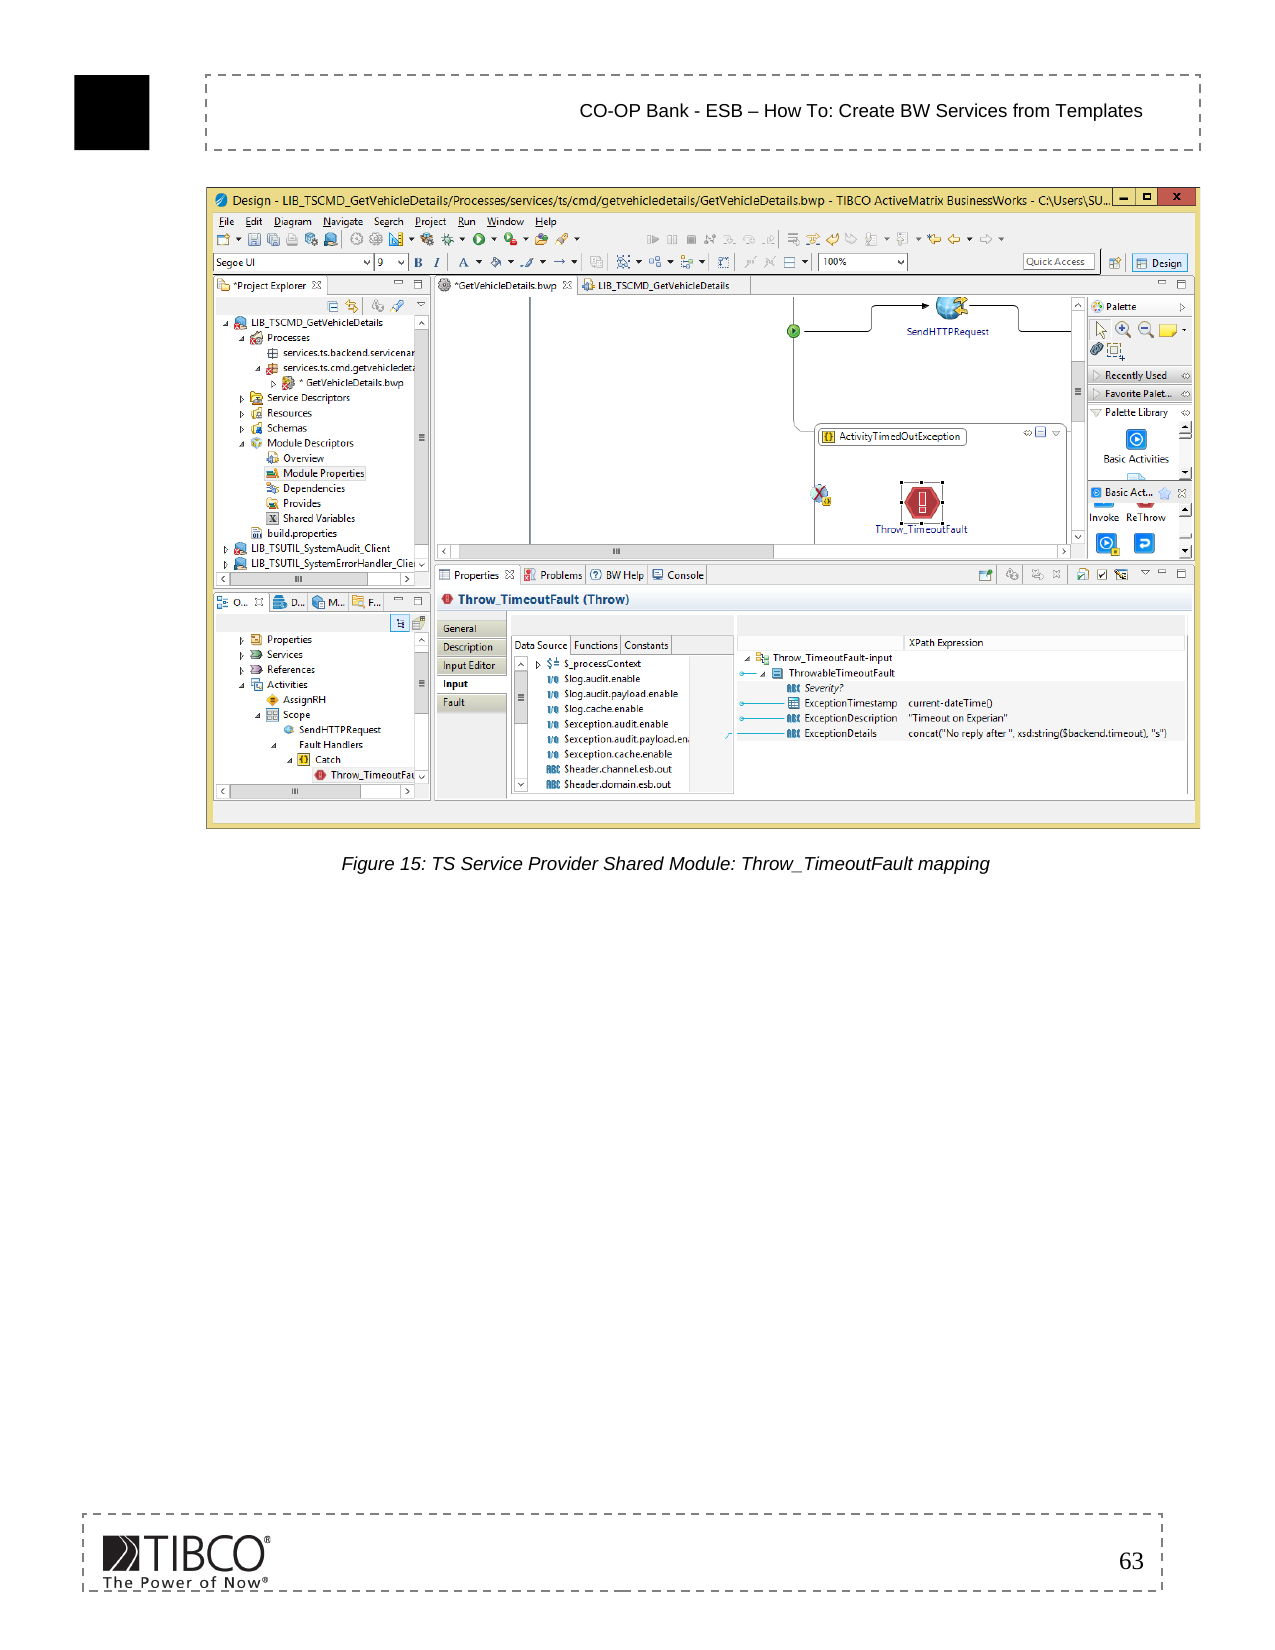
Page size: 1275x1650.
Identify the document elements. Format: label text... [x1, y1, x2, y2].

text Figure 15: TS Service Provider Shared Module: Throw_TimeoutFault mapping [169, 852, 1162, 874]
picture [206, 187, 1200, 829]
picture [103, 1535, 271, 1588]
